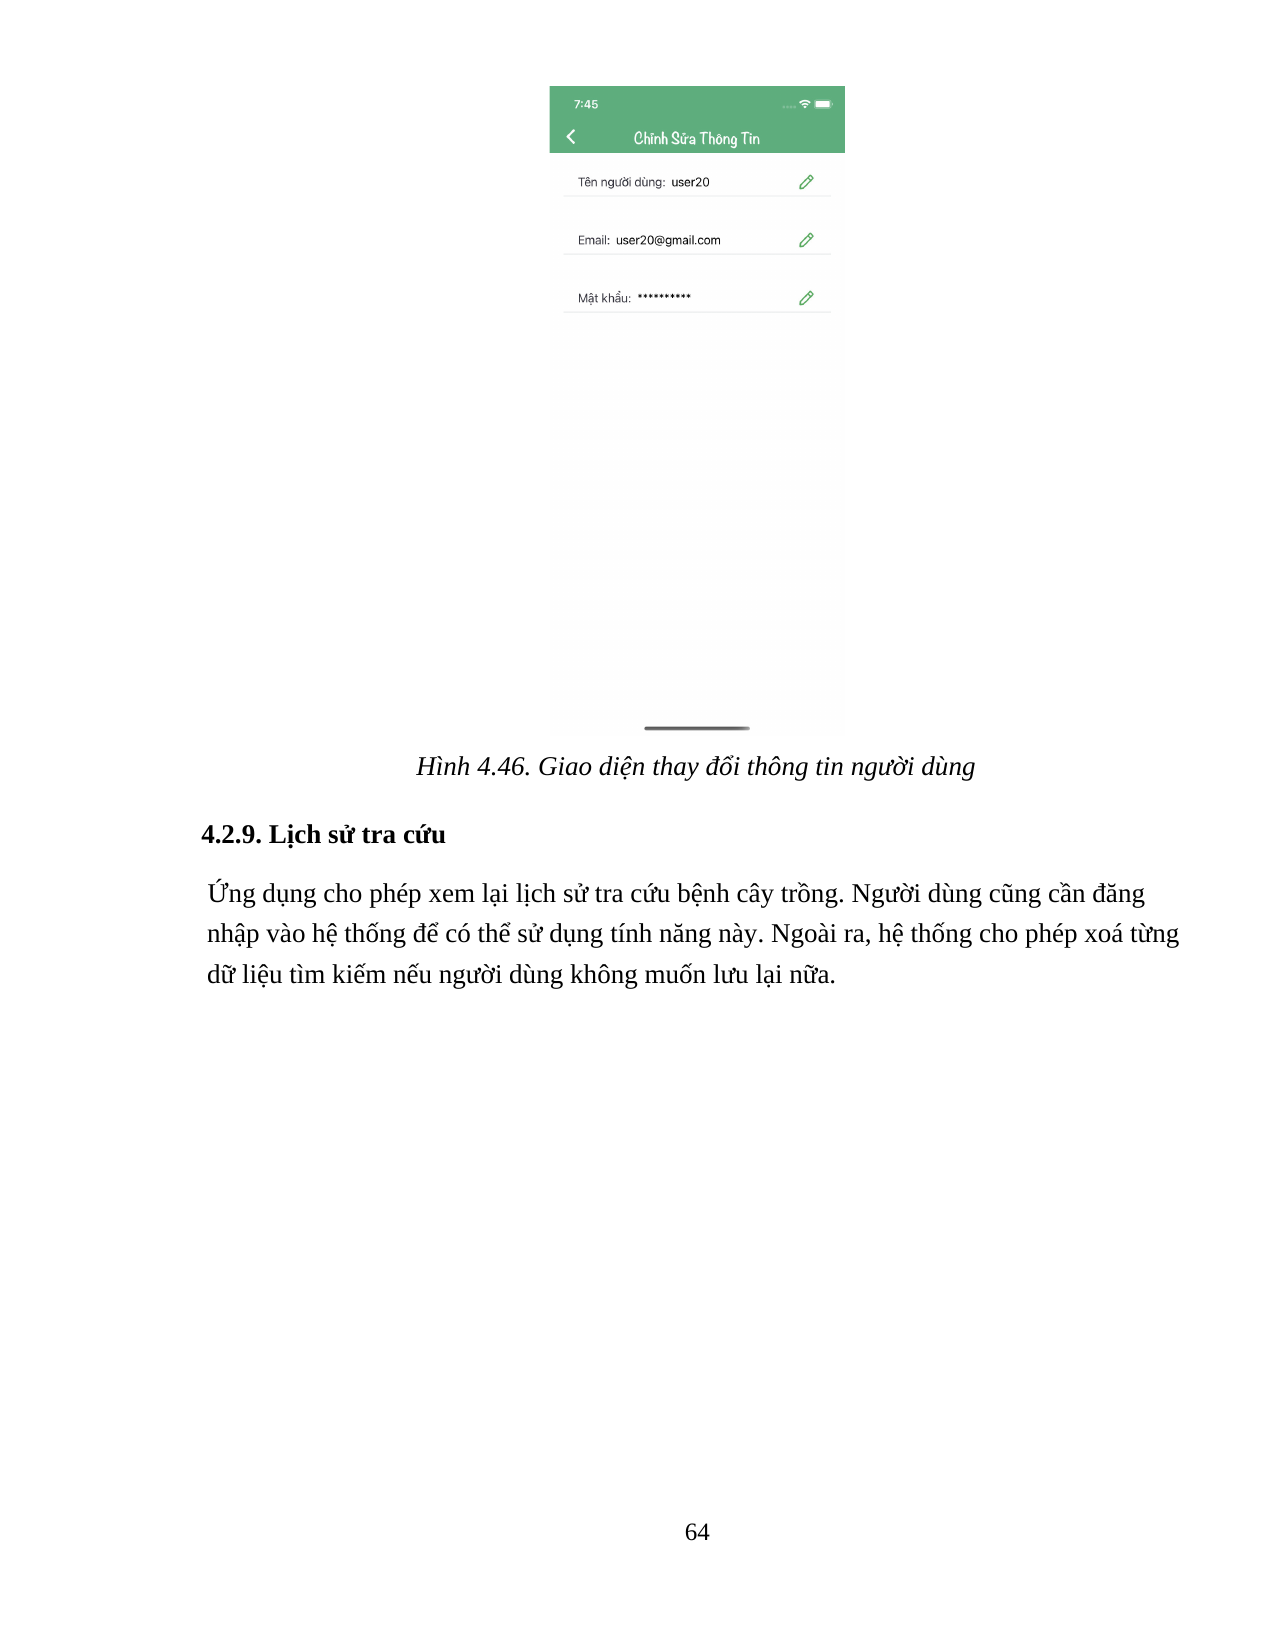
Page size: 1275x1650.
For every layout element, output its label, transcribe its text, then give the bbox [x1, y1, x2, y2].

picture [549, 86, 845, 736]
subtitle 4.2.9. Lịch sử tra cứu [201, 818, 1193, 849]
text Ứng dụng cho phép xem lại lịch sử tra cứu bệnh cây trồng. Người dùng cũng cần đăng nhập vào hệ thống để có thể sử dụng tính năng này. Ngoài ra, hệ thống cho phép xoá từng dữ liệu tìm kiếm nếu người dùng không muốn lưu lại nữa. [207, 877, 1193, 989]
